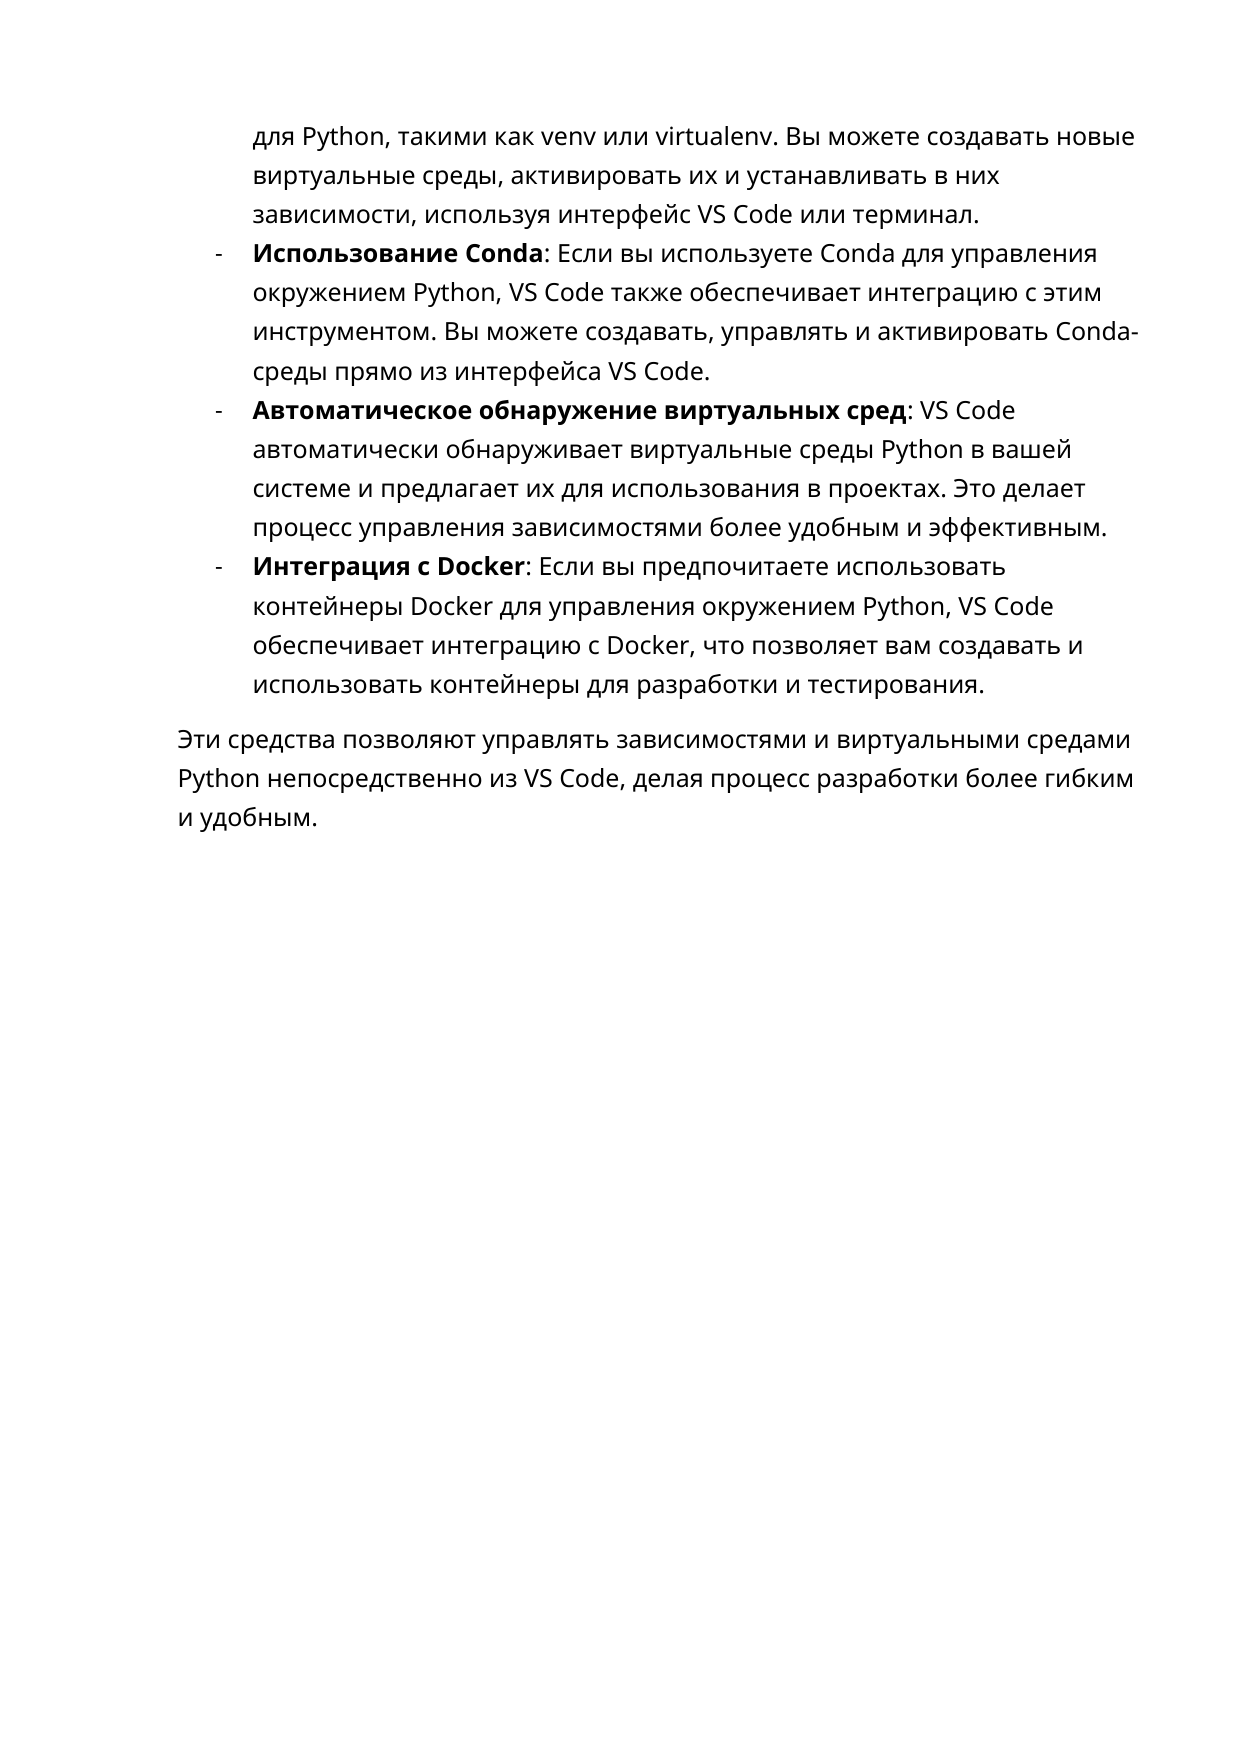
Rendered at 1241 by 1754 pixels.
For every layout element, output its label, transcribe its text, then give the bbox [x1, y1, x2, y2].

list Интеграция с Docker: Если вы предпочитаете использовать контейнеры Docker для управления окружением Python, VS Code обеспечивает интеграцию с Docker, что позволяет вам создавать и использовать контейнеры для разработки и тестирования. [215, 549, 1152, 701]
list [215, 118, 1152, 231]
text Эти средства позволяют управлять зависимостями и виртуальными средами Python непосредственно из VS Code, делая процесс разработки более гибким и удобным. [177, 721, 1152, 834]
list Автоматическое обнаружение виртуальных сред: VS Code автоматически обнаруживает виртуальные среды Python в вашей системе и предлагает их для использования в проектах. Это делает процесс управления зависимостями более удобным и эффективным. [215, 392, 1152, 544]
list Использование Conda: Если вы используете Conda для управления окружением Python, VS Code также обеспечивает интеграцию с этим инструментом. Вы можете создавать, управлять и активировать Conda-среды прямо из интерфейса VS Code. [215, 236, 1152, 387]
